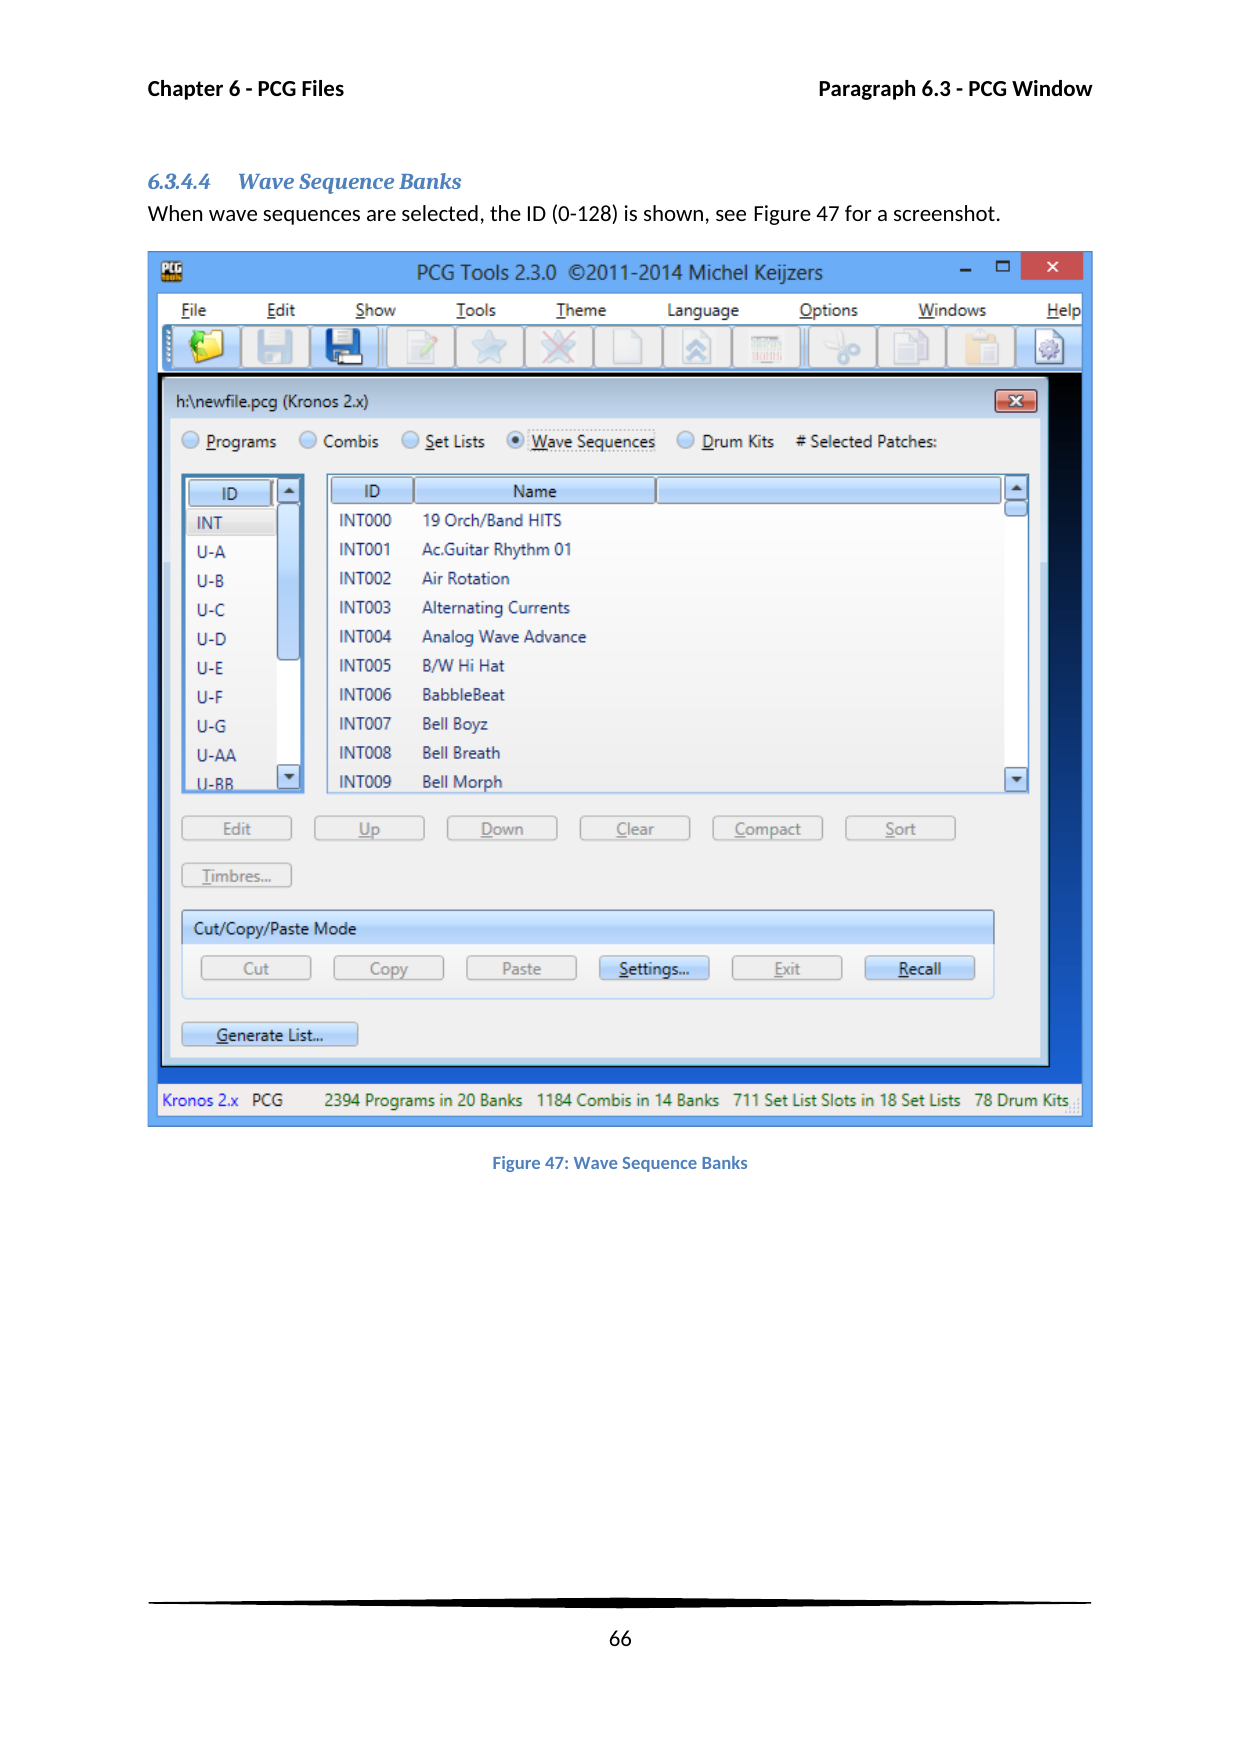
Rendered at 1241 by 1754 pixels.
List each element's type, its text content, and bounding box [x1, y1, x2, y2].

subtitle Wave Sequence Banks [148, 168, 1093, 195]
picture [147, 251, 1093, 1127]
